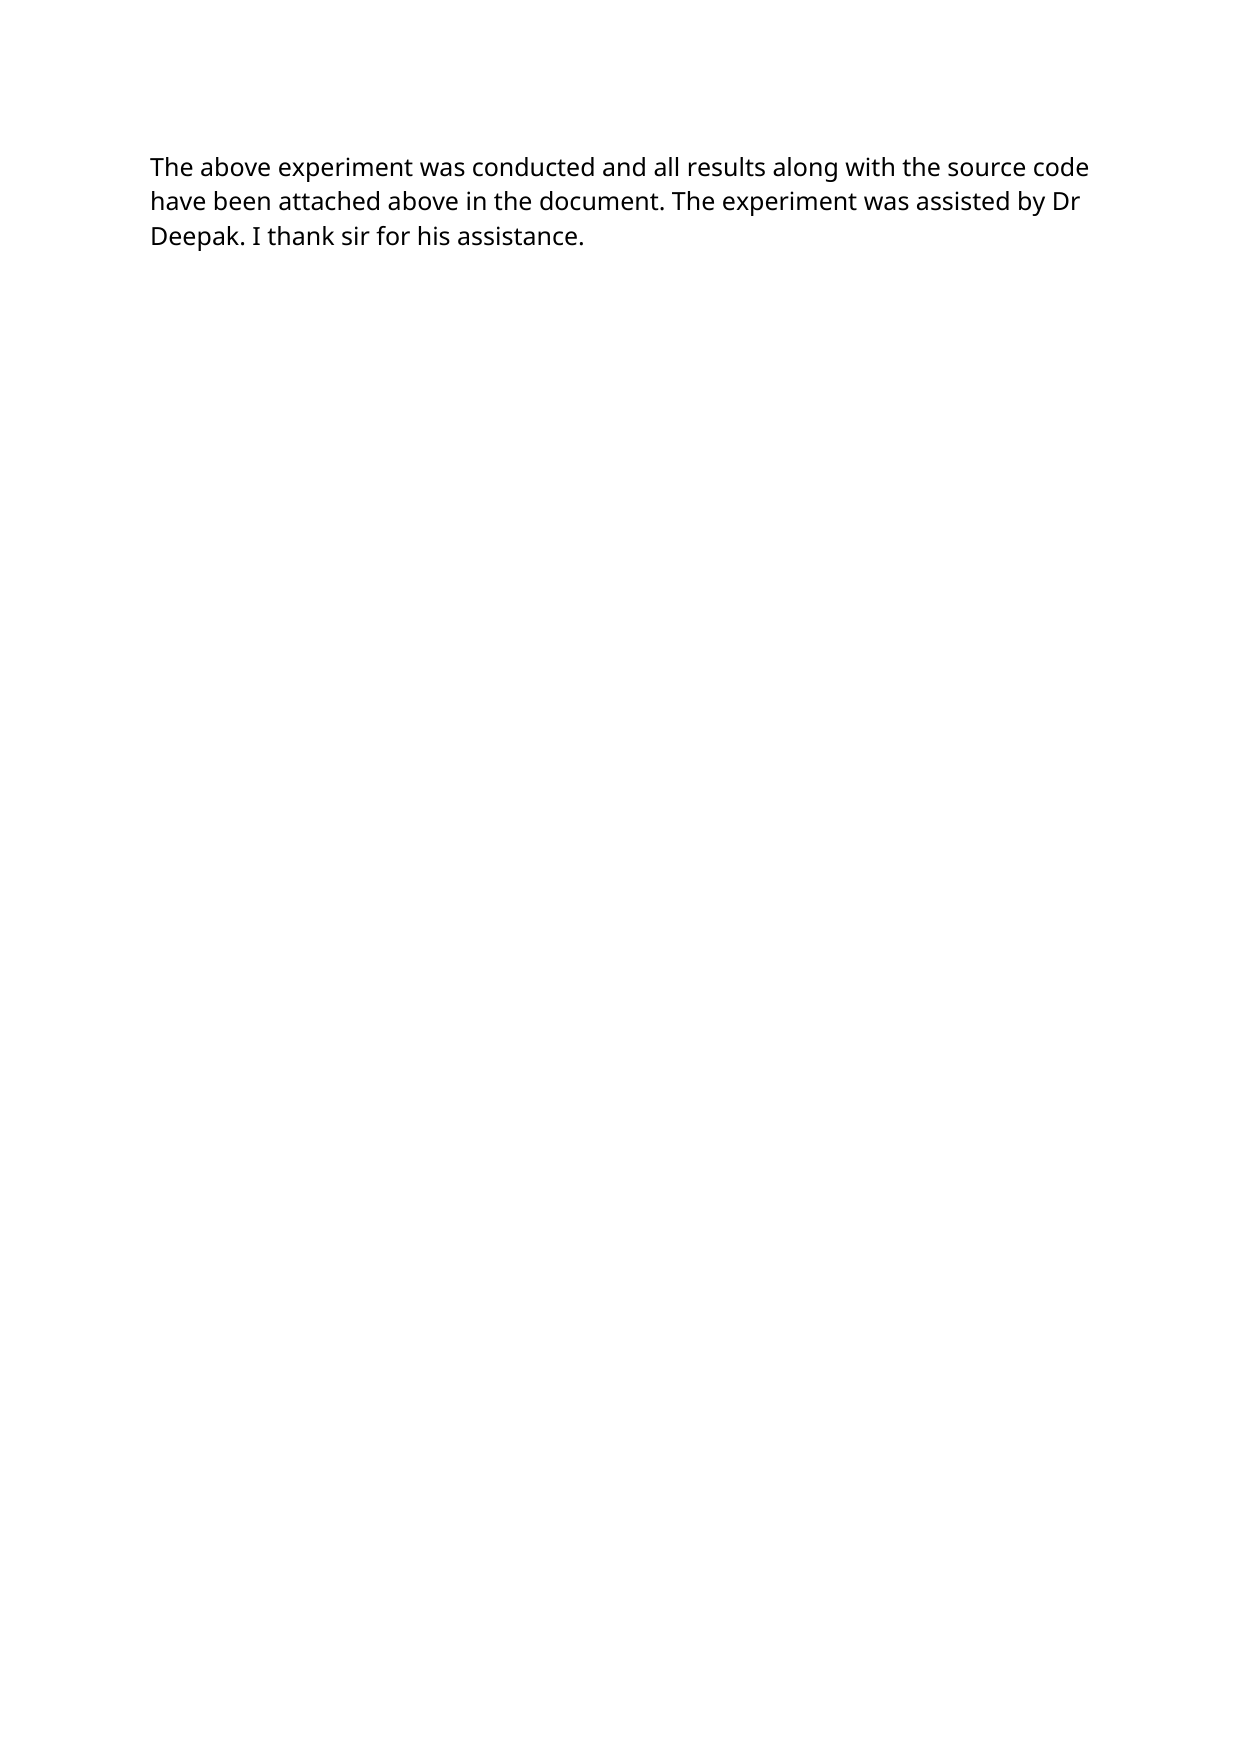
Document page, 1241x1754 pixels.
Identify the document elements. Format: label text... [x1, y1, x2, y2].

text The above experiment was conducted and all results along with the source code have been attached above in the document. The experiment was assisted by Dr Deepak. I thank sir for his assistance. [150, 150, 1090, 252]
